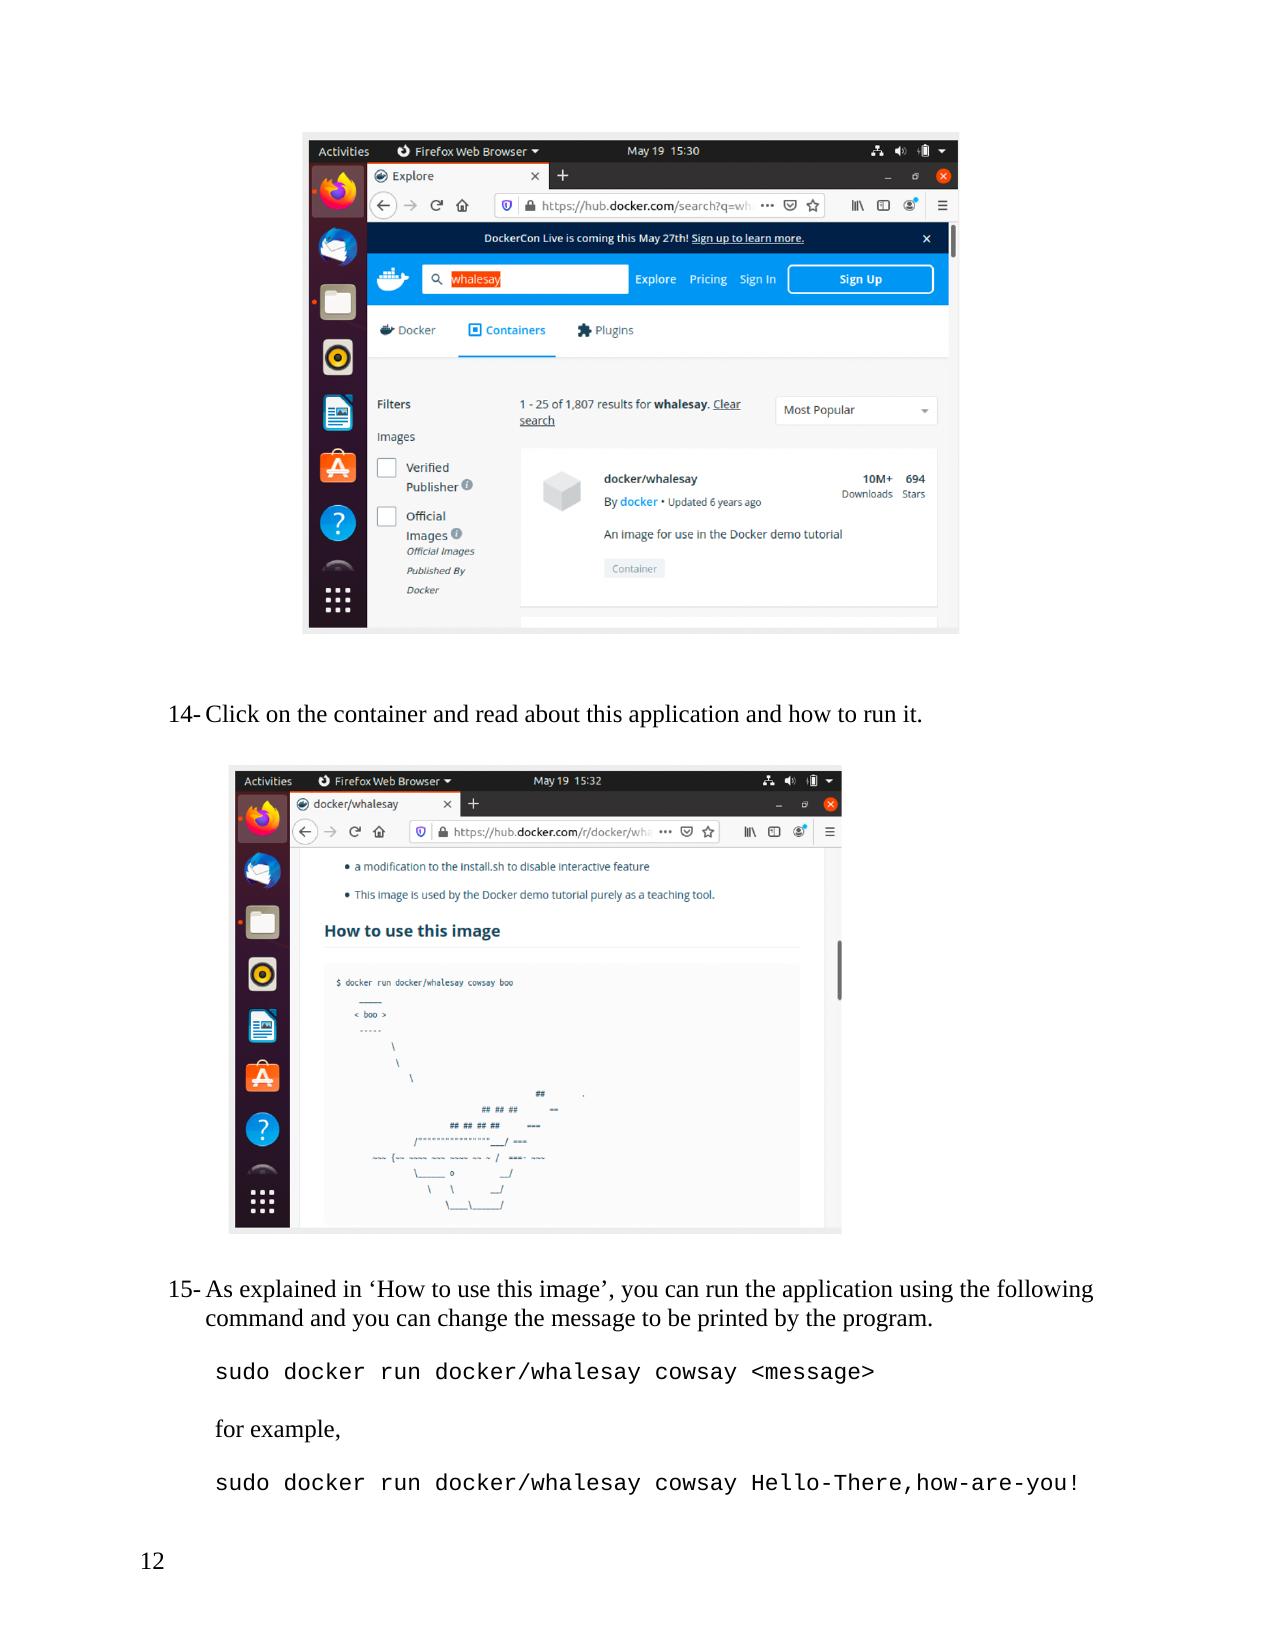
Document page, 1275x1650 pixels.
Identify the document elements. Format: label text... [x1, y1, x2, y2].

picture [301, 132, 959, 632]
list As explained in ‘How to use this image’, you can run the application using the following command and you can change the message to be printed by the program. [168, 1274, 1136, 1332]
list Click on the container and read about this application and how to run it. [168, 699, 1136, 728]
text sudo docker run docker/whalesay cowsay Hello-There,how-are-you! [139, 1472, 1136, 1498]
picture [227, 765, 842, 1233]
text sudo docker run docker/whalesay cowsay <message> [139, 1360, 1136, 1386]
text for example, [139, 1414, 1136, 1443]
